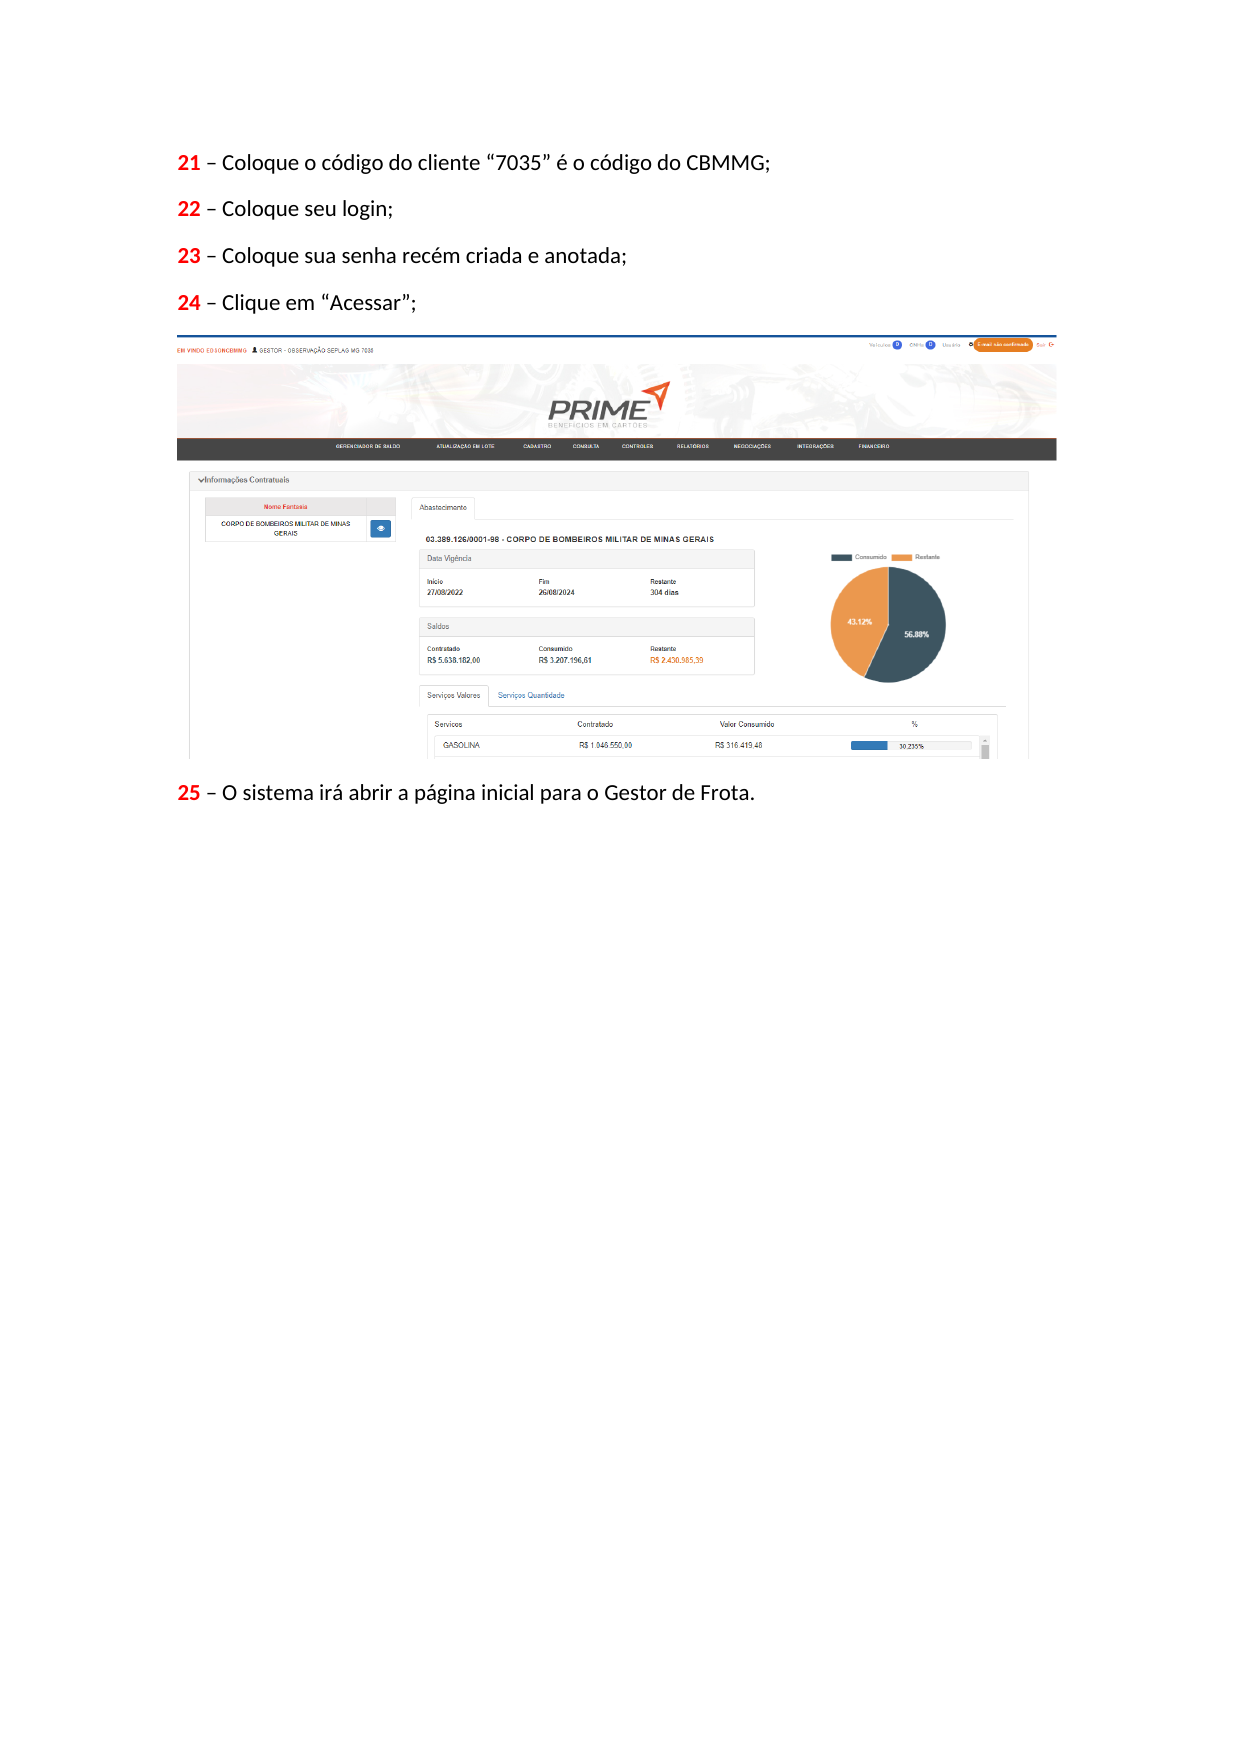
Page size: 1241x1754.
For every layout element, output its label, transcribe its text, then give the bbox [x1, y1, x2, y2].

text 21 – Coloque o código do cliente “7035” é o código do CBMMG; [177, 148, 1063, 176]
text 23 – Coloque sua senha recém criada e anotada; [177, 241, 1063, 269]
text 22 – Coloque seu login; [177, 194, 1063, 222]
text 24 – Clique em “Acessar”; [177, 288, 1063, 316]
picture [177, 335, 1062, 759]
text 25 – O sistema irá abrir a página inicial para o Gestor de Frota. [177, 778, 1063, 806]
